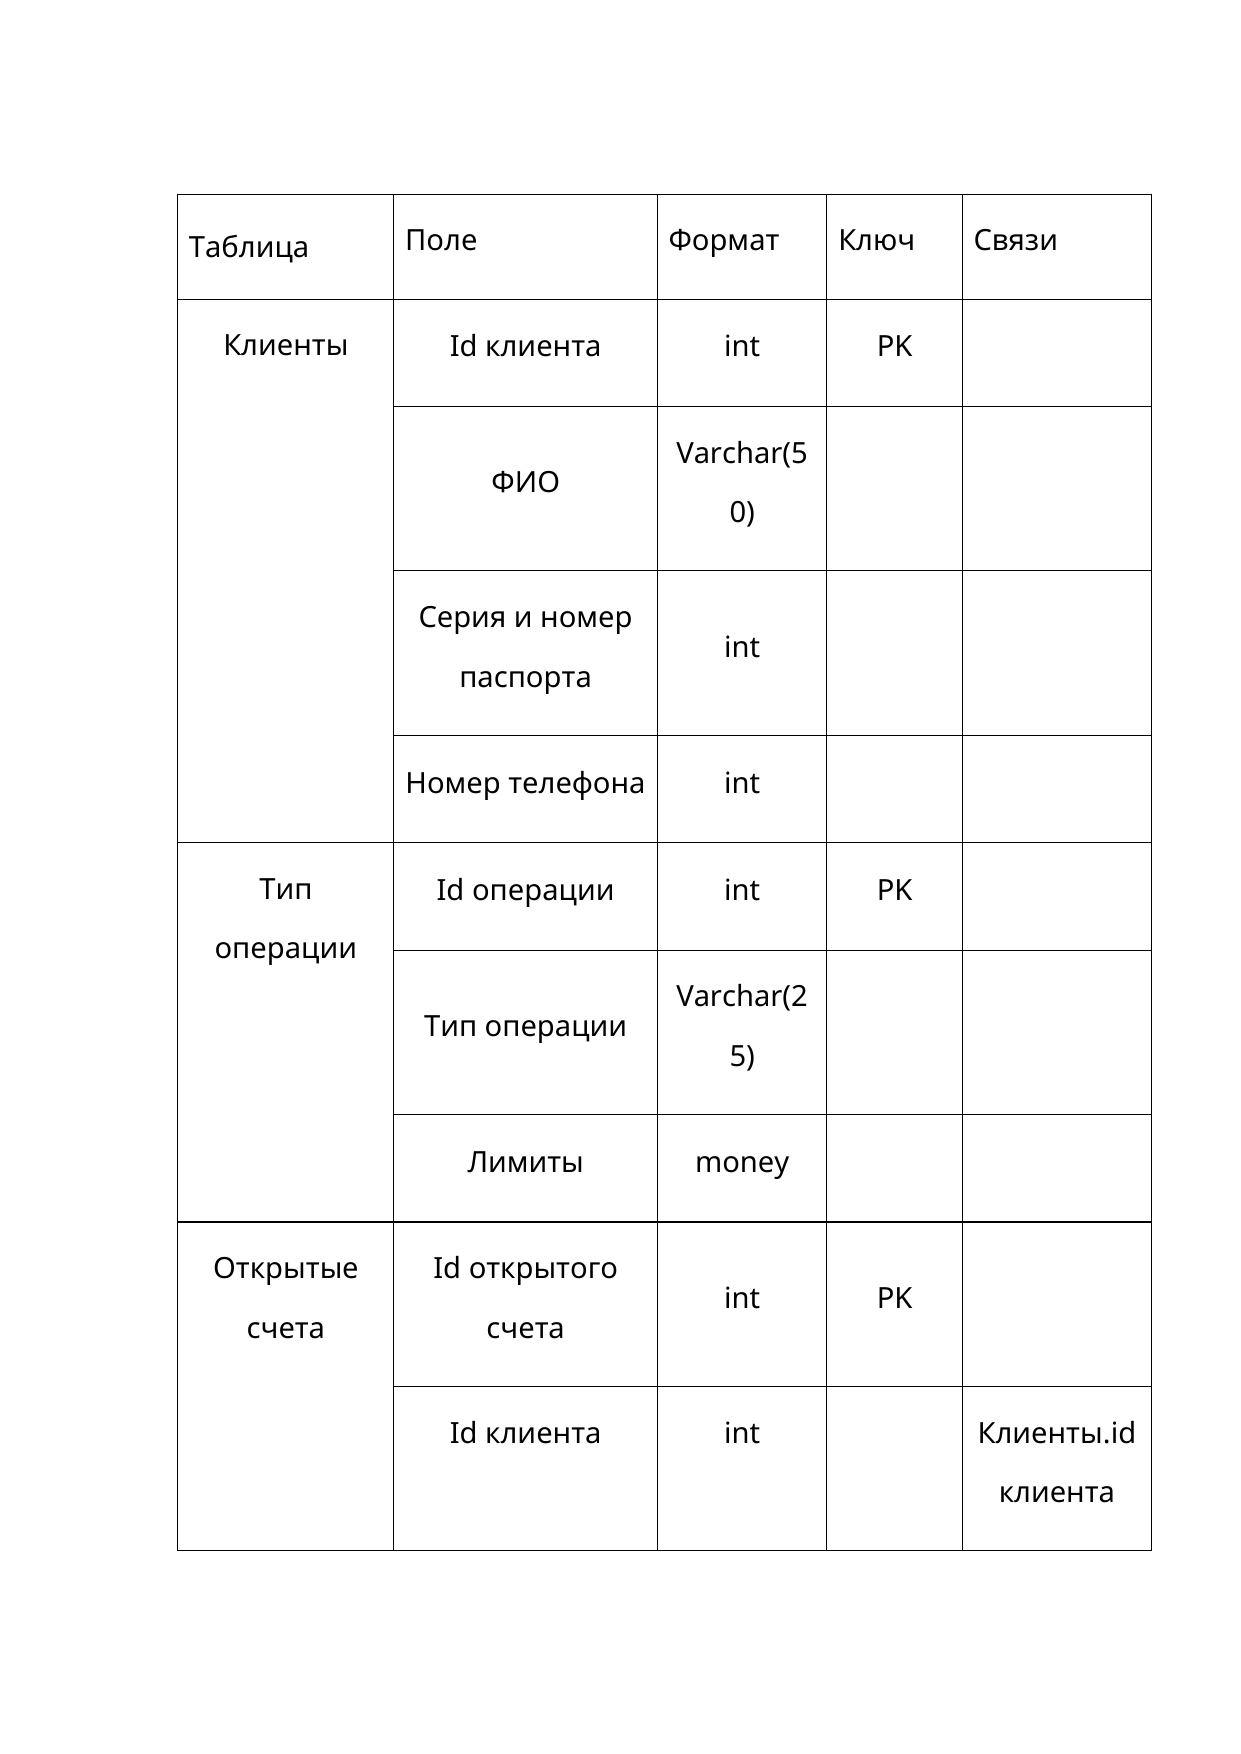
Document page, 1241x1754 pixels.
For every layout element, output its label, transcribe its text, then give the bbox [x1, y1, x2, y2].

table_cell PK [827, 300, 962, 406]
table_cell [827, 571, 962, 735]
table_cell [827, 736, 962, 842]
table_cell [827, 1387, 962, 1550]
table_cell [827, 951, 962, 1114]
table_cell [963, 951, 1151, 1114]
table_cell Id операции [394, 843, 657, 949]
table_cell [963, 1115, 1151, 1221]
table_cell money [658, 1115, 826, 1221]
table_cell ФИО [394, 407, 657, 570]
table_header Таблица [178, 195, 393, 298]
table_cell Номер телефона [394, 736, 657, 842]
table_cell int [658, 736, 826, 842]
table_cell int [658, 300, 826, 406]
table_cell [827, 407, 962, 570]
table_cell [963, 300, 1151, 406]
table_cell Открытые счета [178, 1223, 393, 1550]
table_cell Лимиты [394, 1115, 657, 1221]
table_cell [963, 407, 1151, 570]
table_cell PK [827, 1223, 962, 1386]
table_cell [963, 736, 1151, 842]
table_cell [963, 843, 1151, 949]
table_cell Клиенты [178, 300, 393, 842]
table_cell Клиенты.id клиента [963, 1387, 1151, 1550]
table_cell Varchar(25) [658, 951, 826, 1114]
table_cell Id клиента [394, 1387, 657, 1550]
table_cell [963, 1223, 1151, 1386]
table_header Связи [963, 195, 1151, 298]
table_header Поле [394, 195, 657, 298]
table_cell int [658, 1223, 826, 1386]
table_cell Тип операции [394, 951, 657, 1114]
table_cell Id открытого счета [394, 1223, 657, 1386]
table_cell Varchar(50) [658, 407, 826, 570]
table_cell int [658, 843, 826, 949]
table_cell int [658, 571, 826, 735]
table_cell [963, 571, 1151, 735]
table_header Формат [658, 195, 826, 298]
table_cell [827, 1115, 962, 1221]
table_cell Id клиента [394, 300, 657, 406]
table_cell PK [827, 843, 962, 949]
table_cell Серия и номер паспорта [394, 571, 657, 735]
table_header Ключ [827, 195, 962, 298]
table_cell int [658, 1387, 826, 1550]
table_cell Тип операции [178, 843, 393, 1221]
